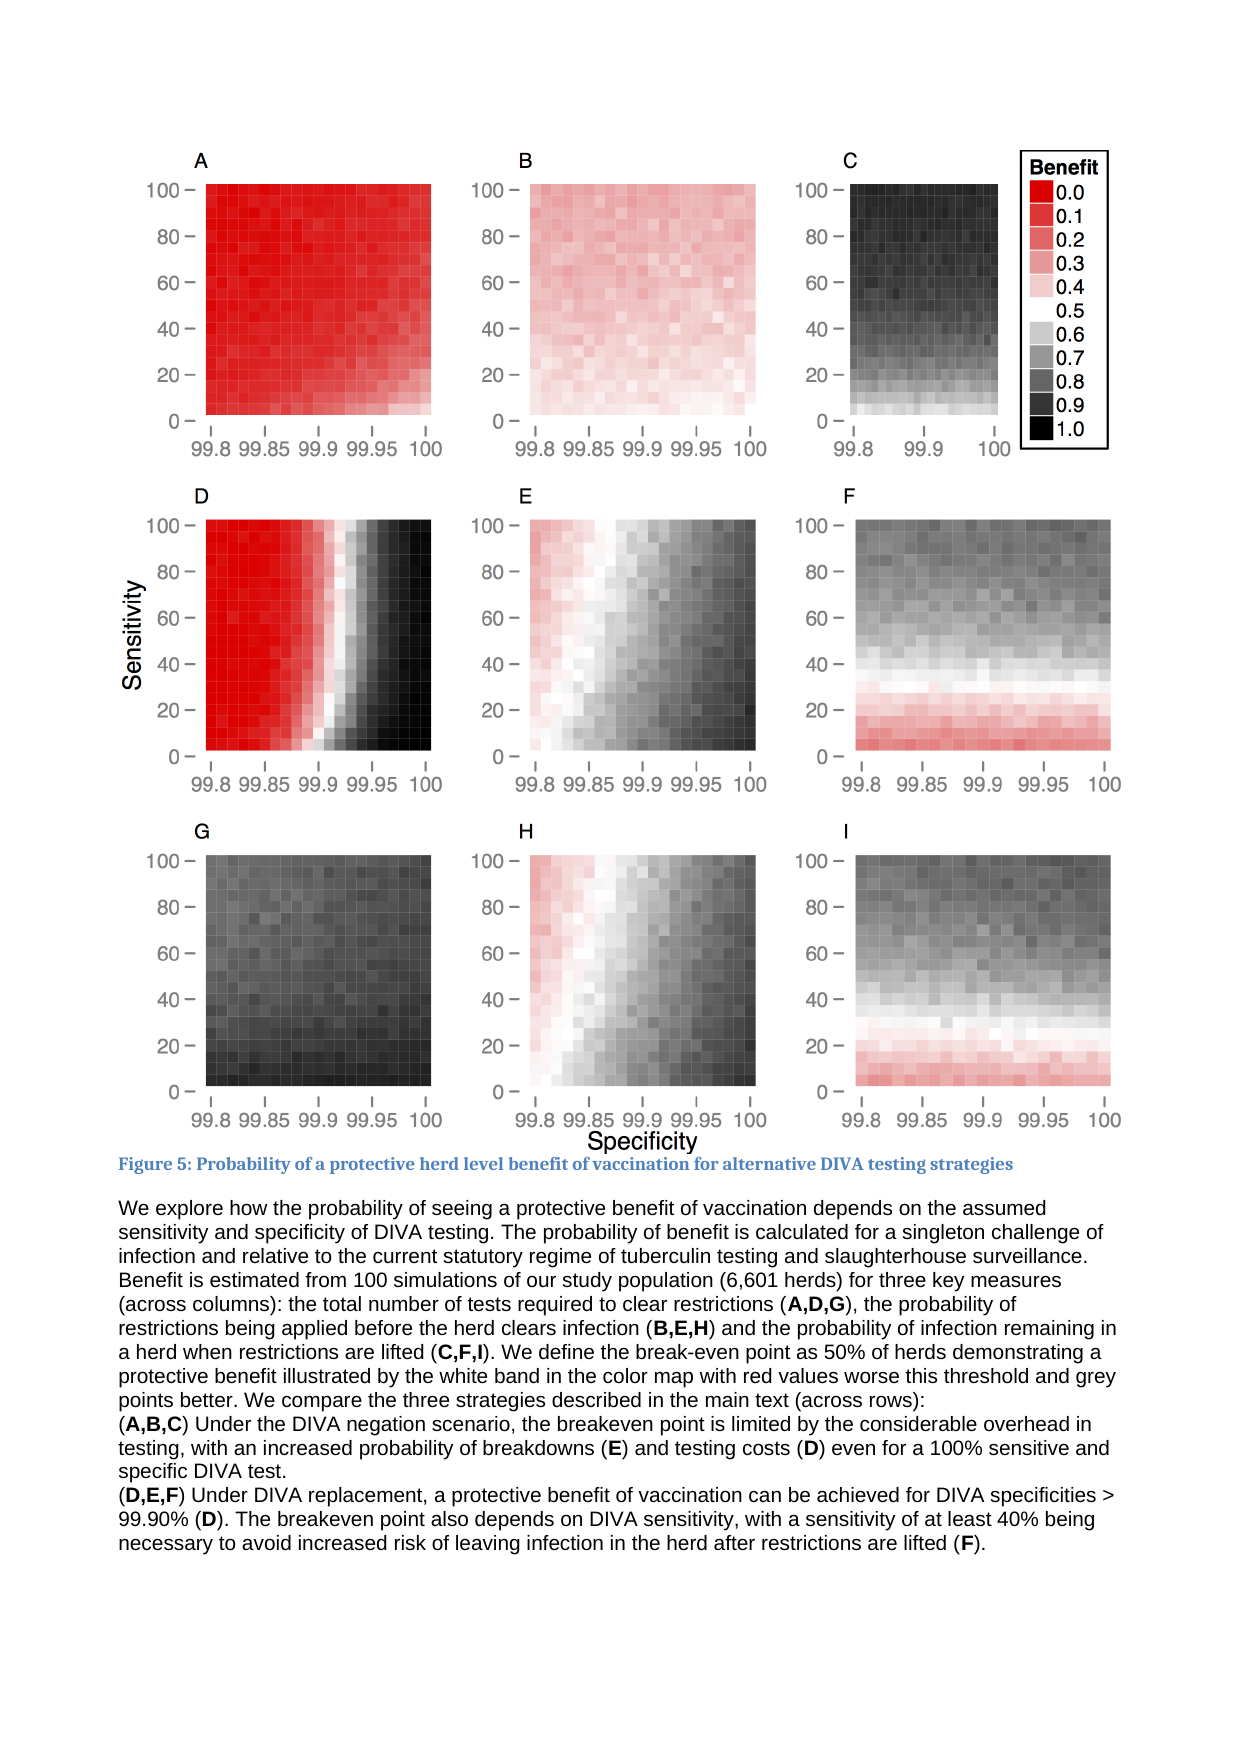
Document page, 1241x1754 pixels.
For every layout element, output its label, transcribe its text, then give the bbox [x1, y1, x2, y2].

text Figure 5: Probability of a protective herd level benefit of vaccination for alternative DIVA testing strategies [118, 1154, 1122, 1175]
text (A,B,C) Under the DIVA negation scenario, the breakeven point is limited by the considerable overhead in testing, with an increased probability of breakdowns (E) and testing costs (D) even for a 100% sensitive and specific DIVA test. [118, 1411, 1122, 1483]
text We explore how the probability of seeing a protective benefit of vaccination depends on the assumed sensitivity and specificity of DIVA testing. The probability of benefit is calculated for a singleton challenge of infection and relative to the current statutory regime of tuberculin testing and slaughterhouse surveillance. Benefit is estimated from 100 simulations of our study population (6,601 herds) for three key measures (across columns): the total number of tests required to clear restrictions (A,D,G), the probability of restrictions being applied before the herd clears infection (B,E,H) and the probability of infection remaining in a herd when restrictions are lifted (C,F,I). We define the break-even point as 50% of herds demonstrating a protective benefit illustrated by the white band in the color map with red values worse this threshold and grey points better. We compare the three strategies described in the main text (across rows): [118, 1196, 1122, 1411]
picture [118, 150, 1122, 1154]
text (D,E,F) Under DIVA replacement, a protective benefit of vaccination can be achieved for DIVA specificities > 99.90% (D). The breakeven point also depends on DIVA sensitivity, with a sensitivity of at least 40% being necessary to avoid increased risk of leaving infection in the herd after restrictions are lifted (F). [118, 1483, 1122, 1555]
